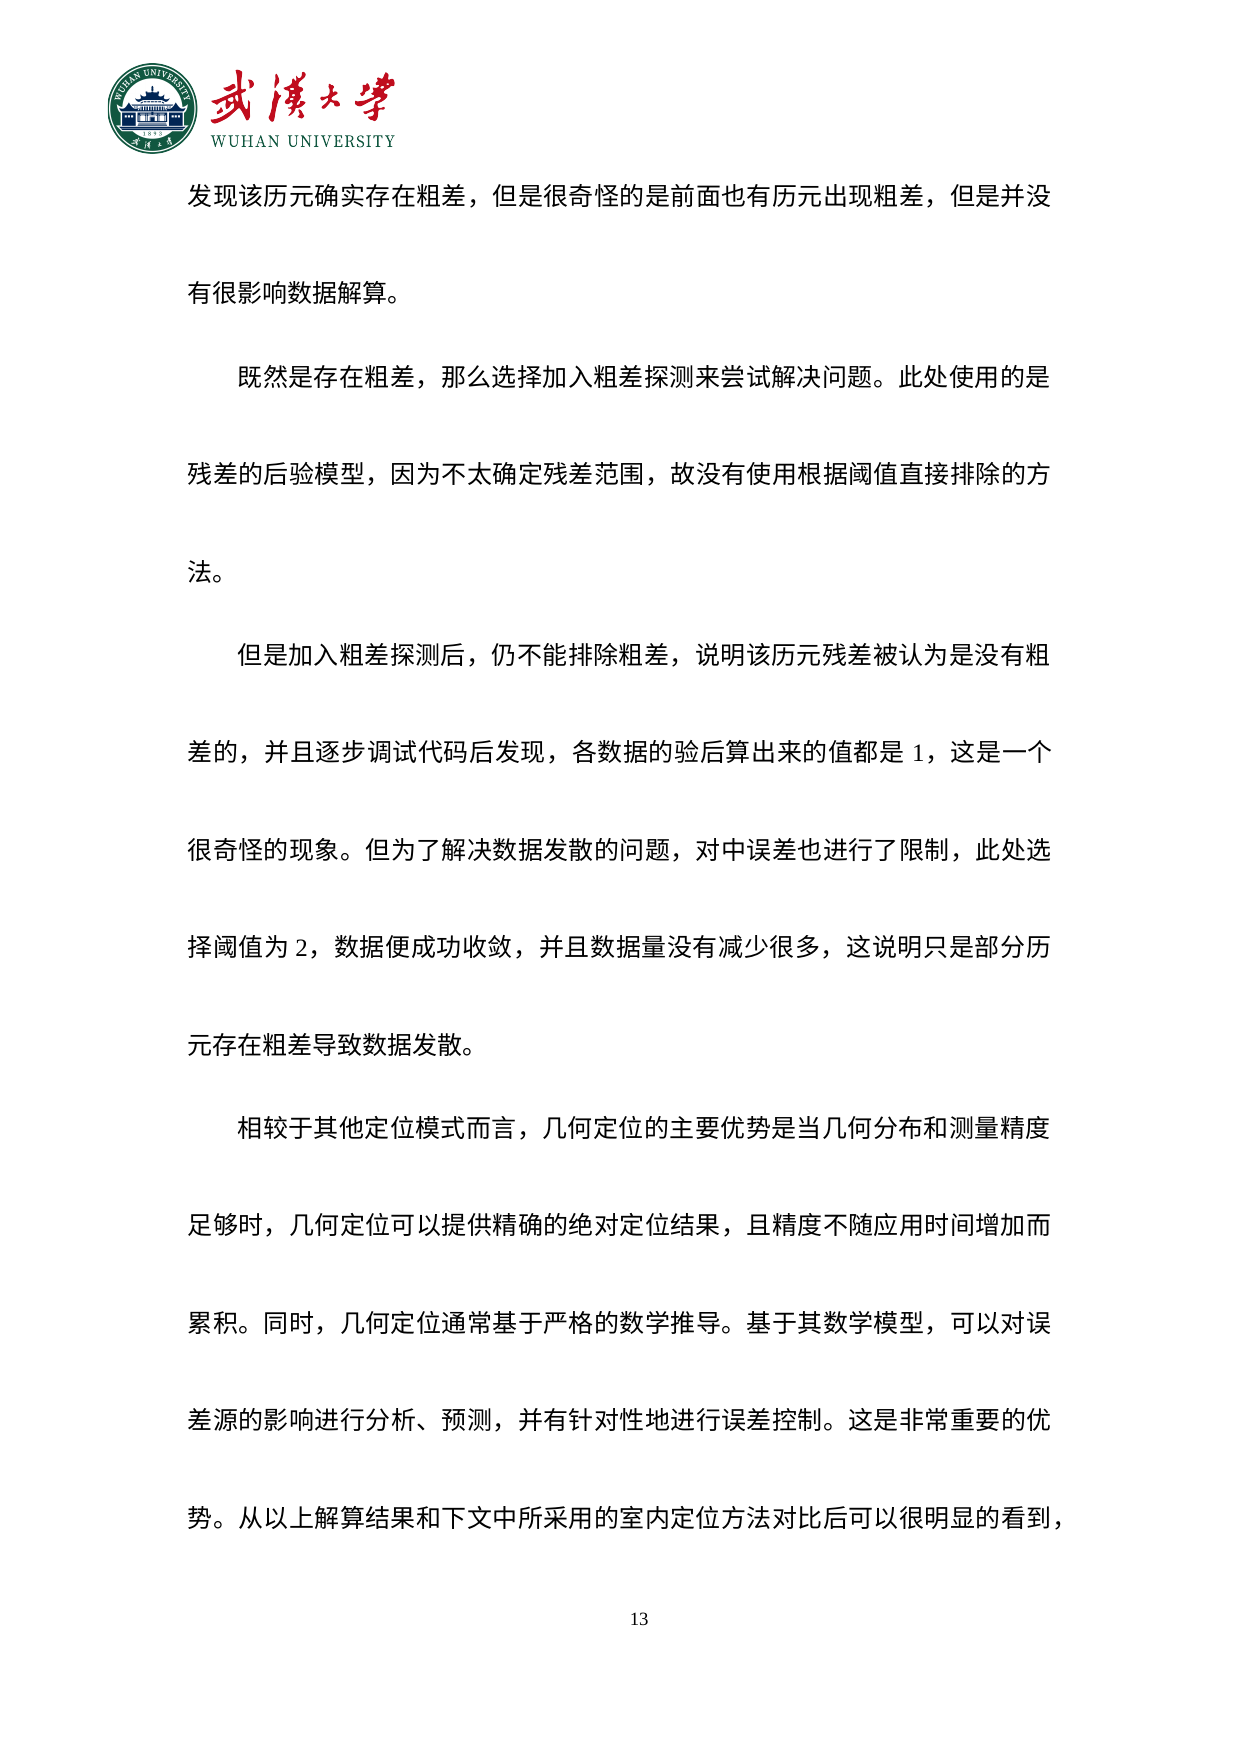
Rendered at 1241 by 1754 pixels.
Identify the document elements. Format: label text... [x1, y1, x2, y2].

text 当时我没有进行粗差探测和中误差的限制，是因为在进行2维解算的时候得到的结果相对较好，3维和高程约束下结果也不错，我认为粗差对定位的结果影响不是特别大，所以没有进行限制。观察发散历元后，我回到原始观测值，发现该历元确实存在粗差，但是很奇怪的是前面也有历元出现粗差，但是并没有很影响数据解算。 [187, 162, 1053, 324]
picture [107, 63, 395, 154]
text 既然是存在粗差，那么选择加入粗差探测来尝试解决问题。此处使用的是残差的后验模型，因为不太确定残差范围，故没有使用根据阈值直接排除的方法。 [187, 343, 1053, 603]
text 但是加入粗差探测后，仍不能排除粗差，说明该历元残差被认为是没有粗差的，并且逐步调试代码后发现，各数据的验后算出来的值都是1，这是一个很奇怪的现象。但为了解决数据发散的问题，对中误差也进行了限制，此处选择阈值为2，数据便成功收敛，并且数据量没有减少很多，这说明只是部分历元存在粗差导致数据发散。 [187, 621, 1053, 1076]
